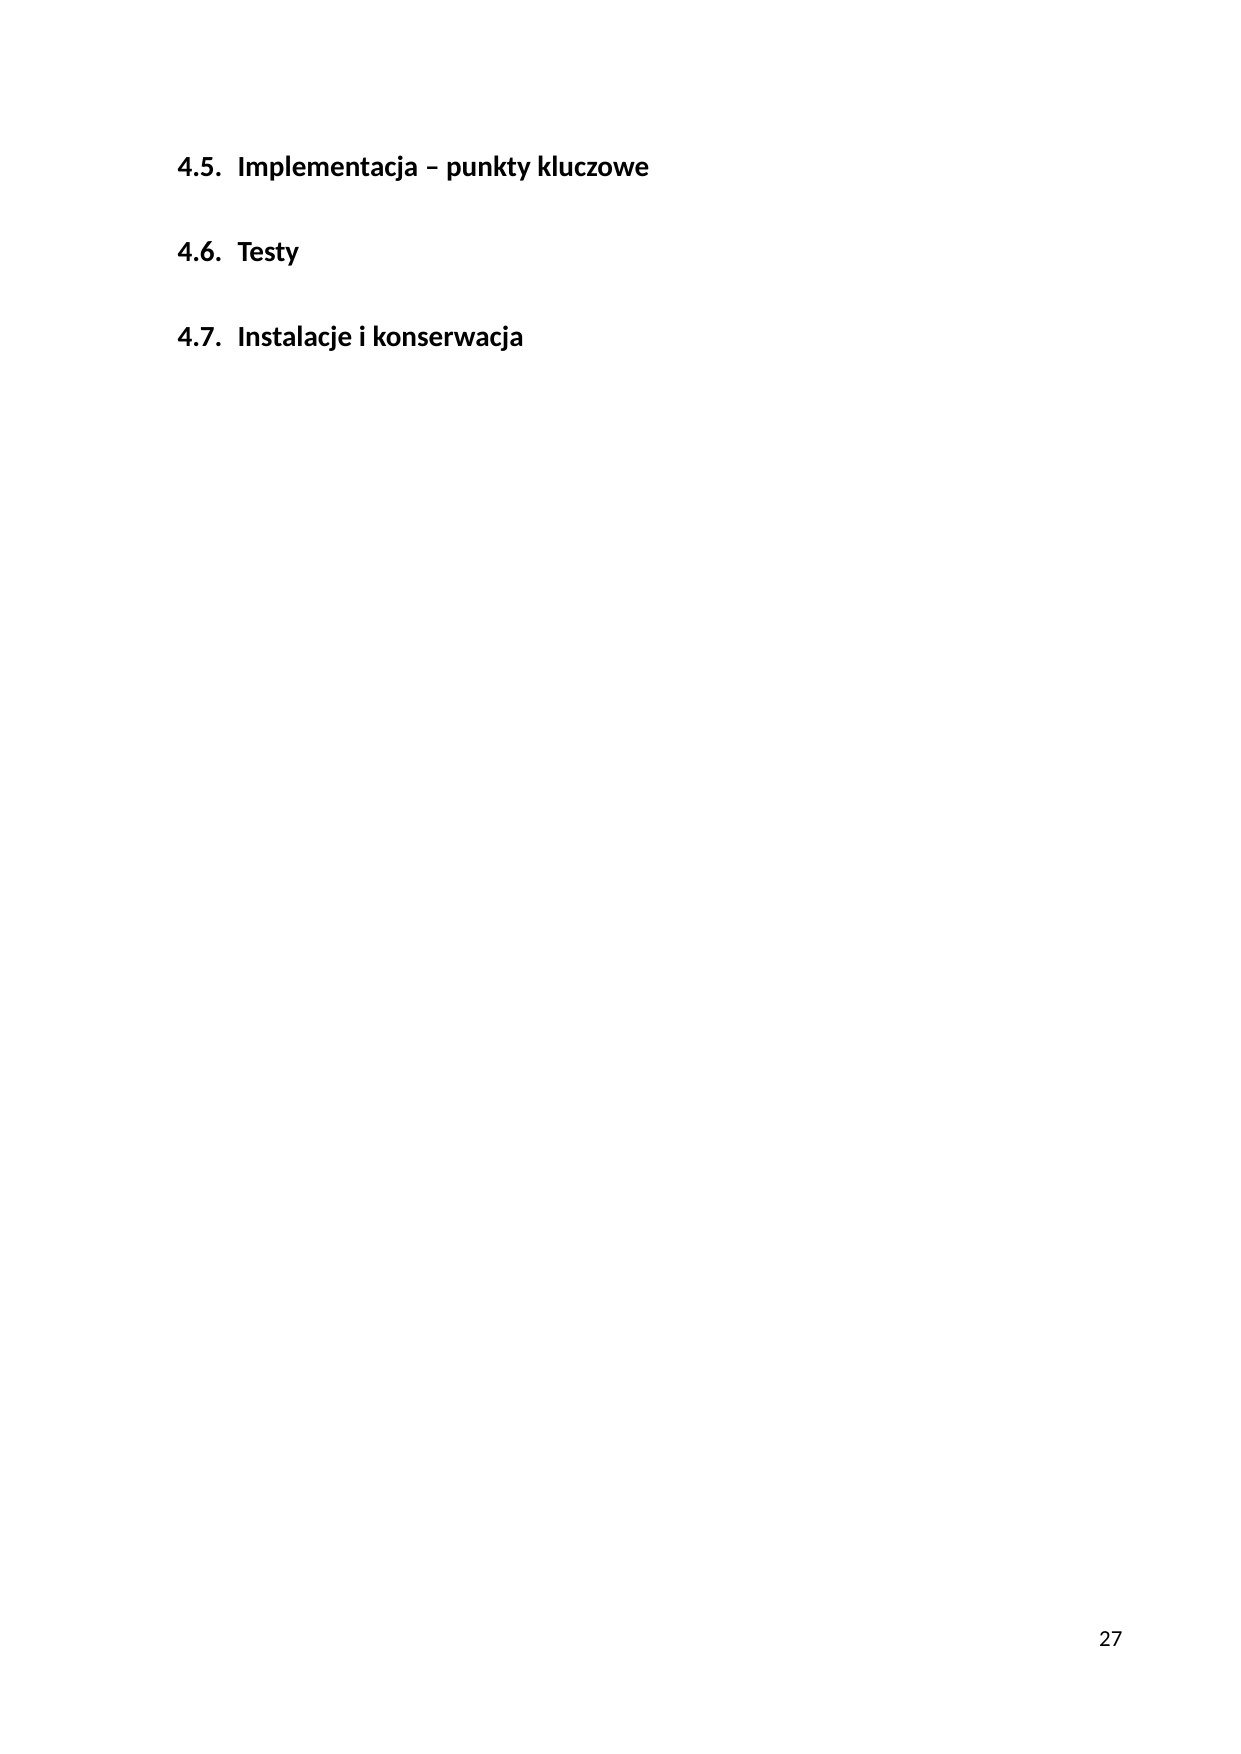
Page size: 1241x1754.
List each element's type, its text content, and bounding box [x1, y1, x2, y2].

subtitle Testy [177, 233, 1122, 269]
subtitle Instalacje i konserwacja [177, 318, 1122, 354]
subtitle Implementacja – punkty kluczowe [177, 148, 1122, 183]
